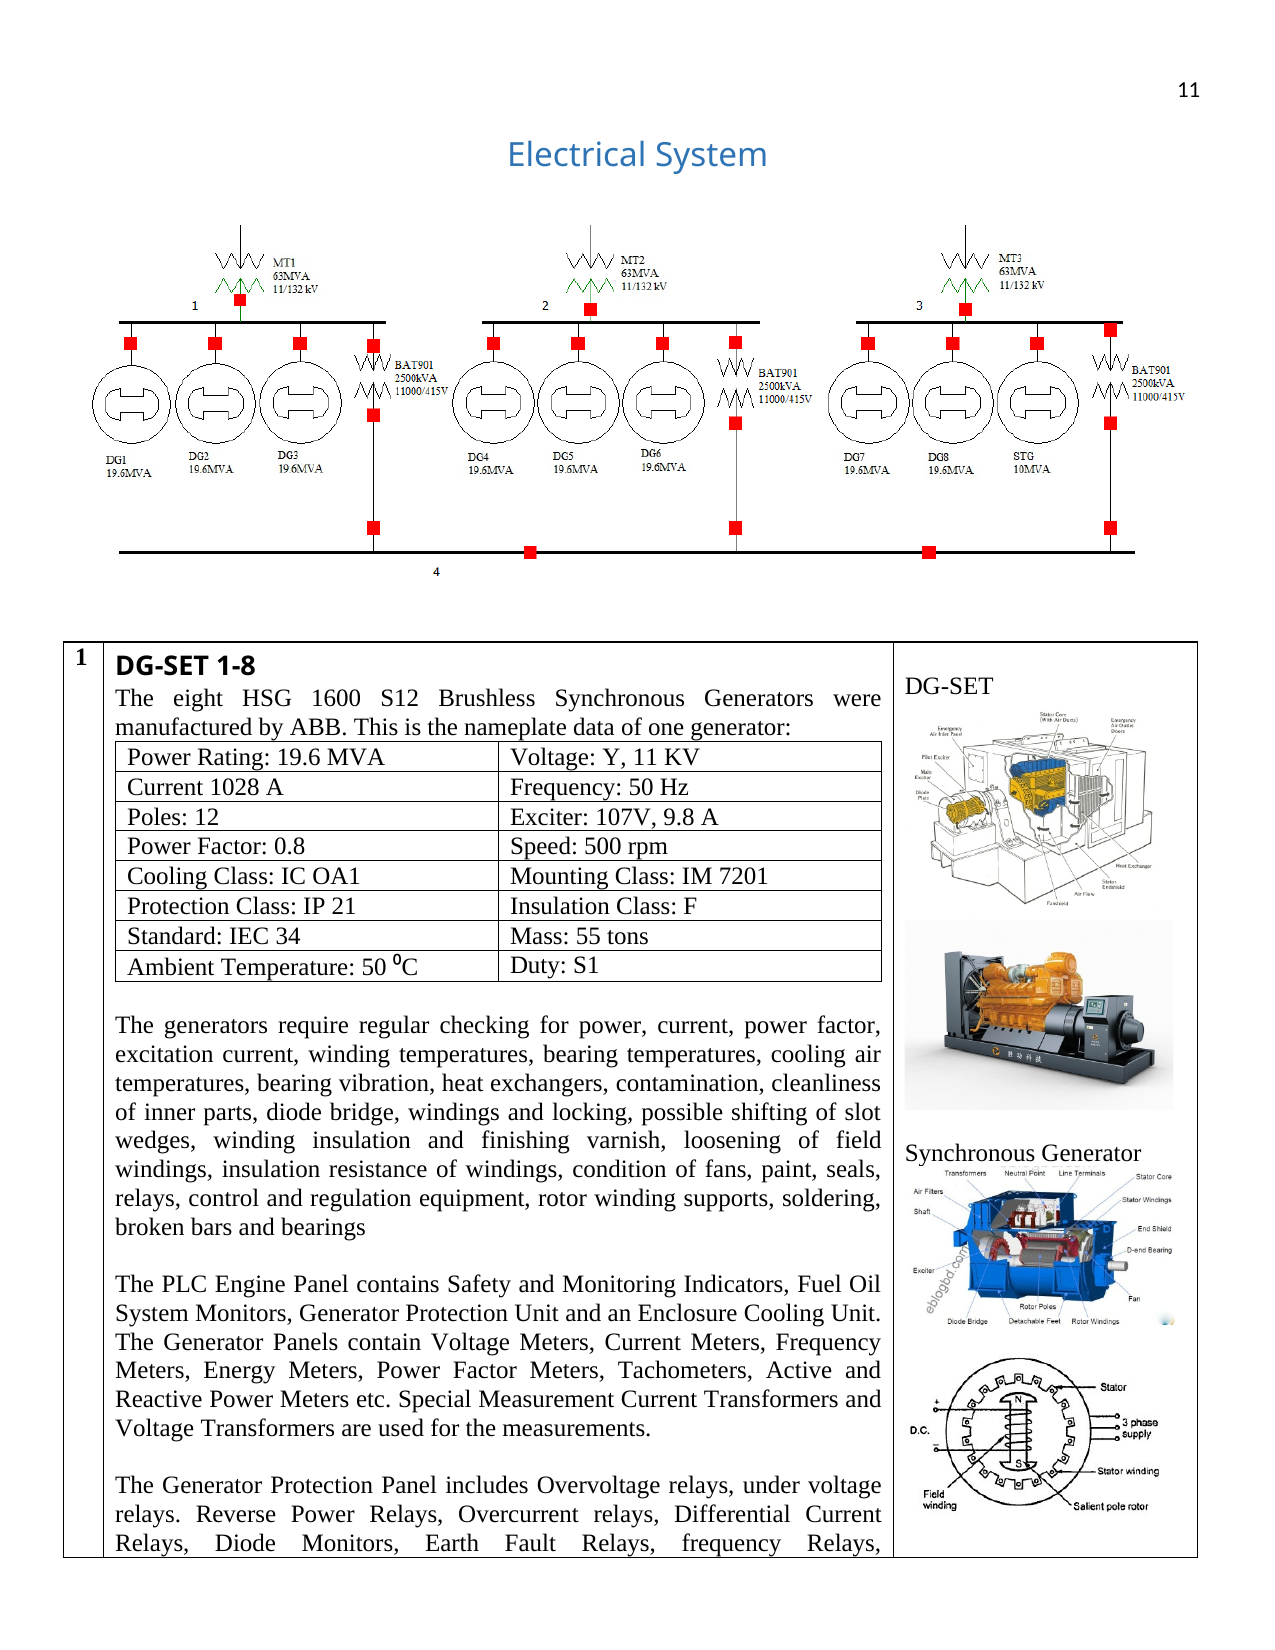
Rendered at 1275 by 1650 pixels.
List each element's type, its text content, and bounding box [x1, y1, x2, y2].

picture [75, 180, 1190, 623]
picture [904, 1166, 1175, 1325]
picture [904, 1353, 1174, 1522]
picture [904, 700, 1174, 1110]
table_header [894, 643, 1197, 1557]
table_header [104, 643, 893, 1557]
subtitle Electrical System [75, 131, 1200, 176]
table_header 1 [64, 643, 103, 1557]
